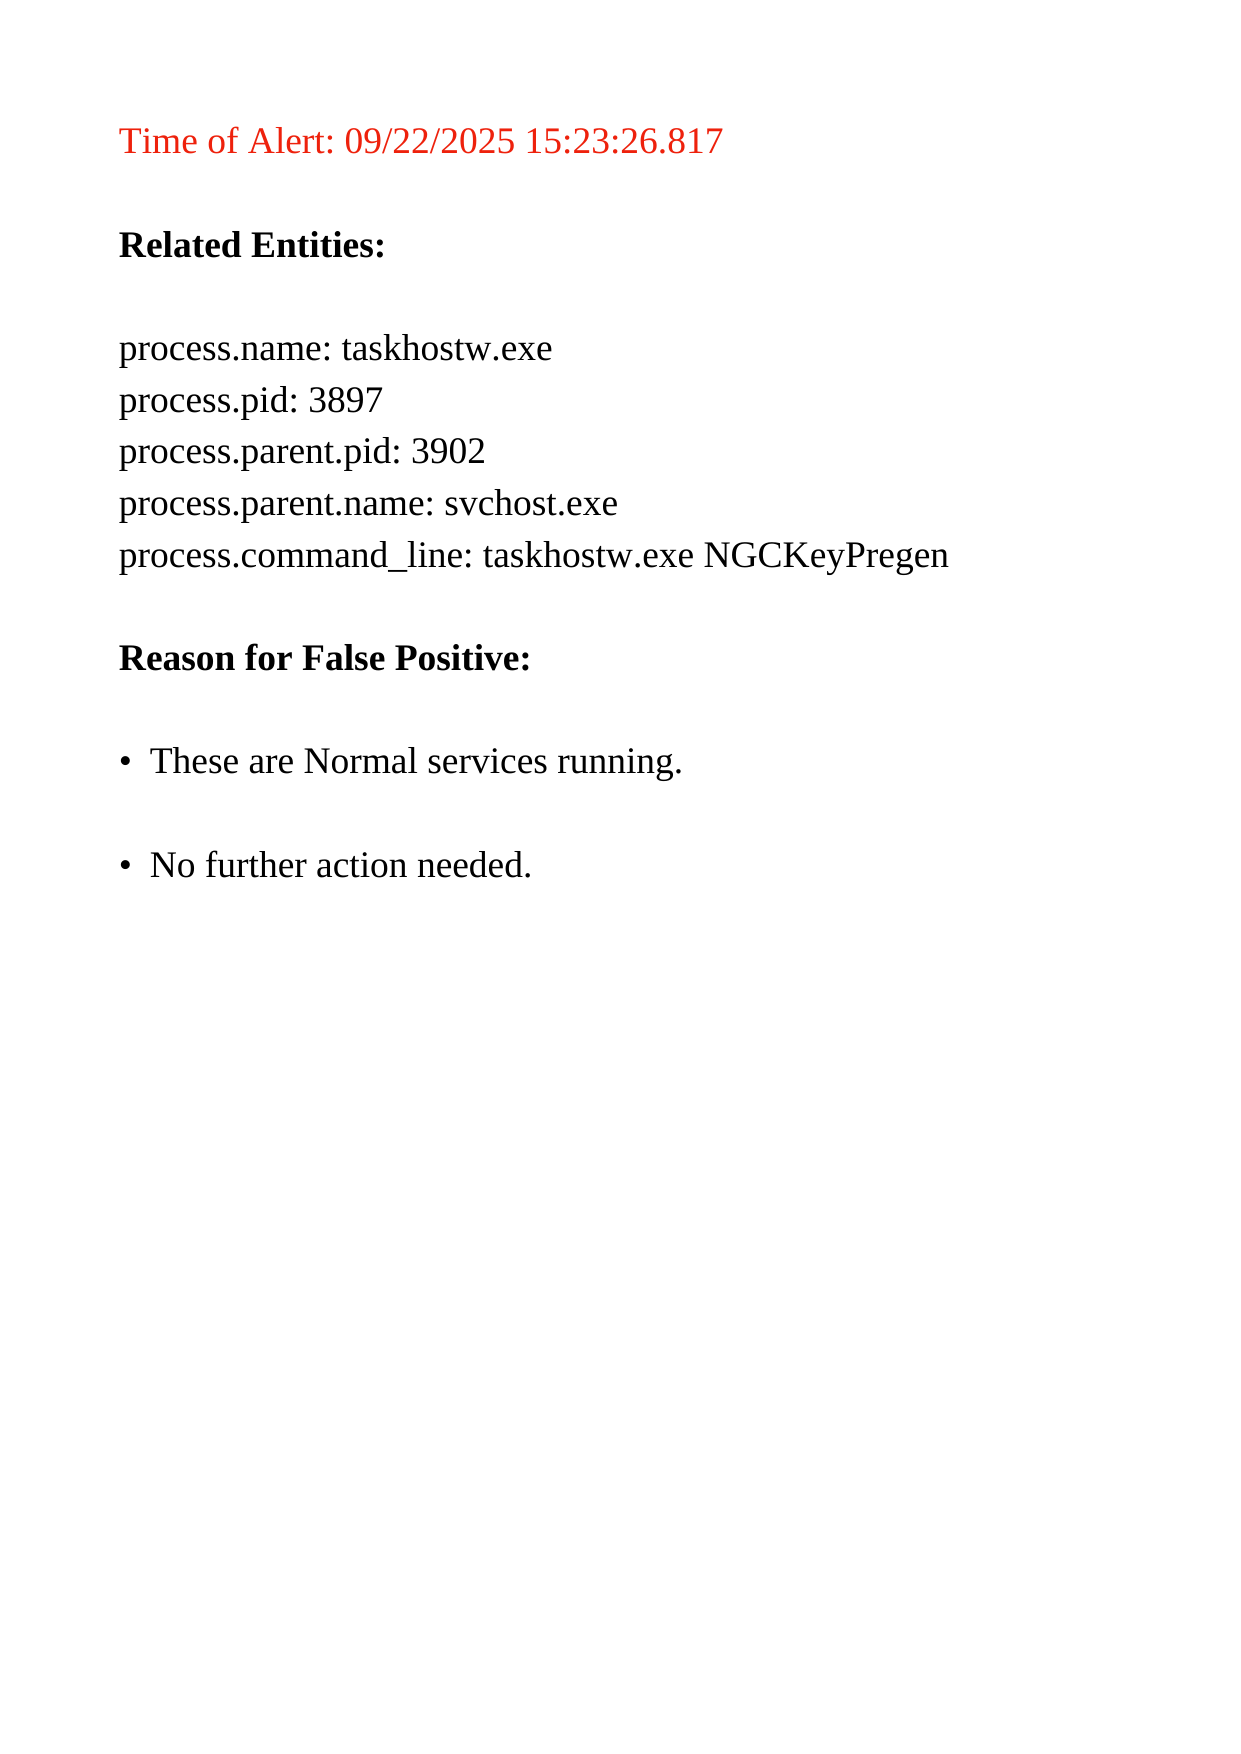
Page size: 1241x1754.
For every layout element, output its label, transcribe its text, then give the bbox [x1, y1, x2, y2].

text process.parent.name: svchost.exe [119, 480, 1121, 523]
text process.name: taskhostw.exe [119, 325, 1121, 368]
text process.command_line: taskhostw.exe NGCKeyPregen [119, 532, 1121, 575]
text Time of Alert: 09/22/2025 15:23:26.817 [119, 119, 1121, 162]
text process.parent.pid: 3902 [119, 429, 1121, 472]
text process.pid: 3897 [119, 377, 1121, 420]
text Related Entities: [119, 170, 1121, 265]
list These are Normal services running. [119, 739, 1121, 782]
list No further action needed. [119, 842, 1121, 885]
text Reason for False Positive: [119, 635, 1121, 678]
